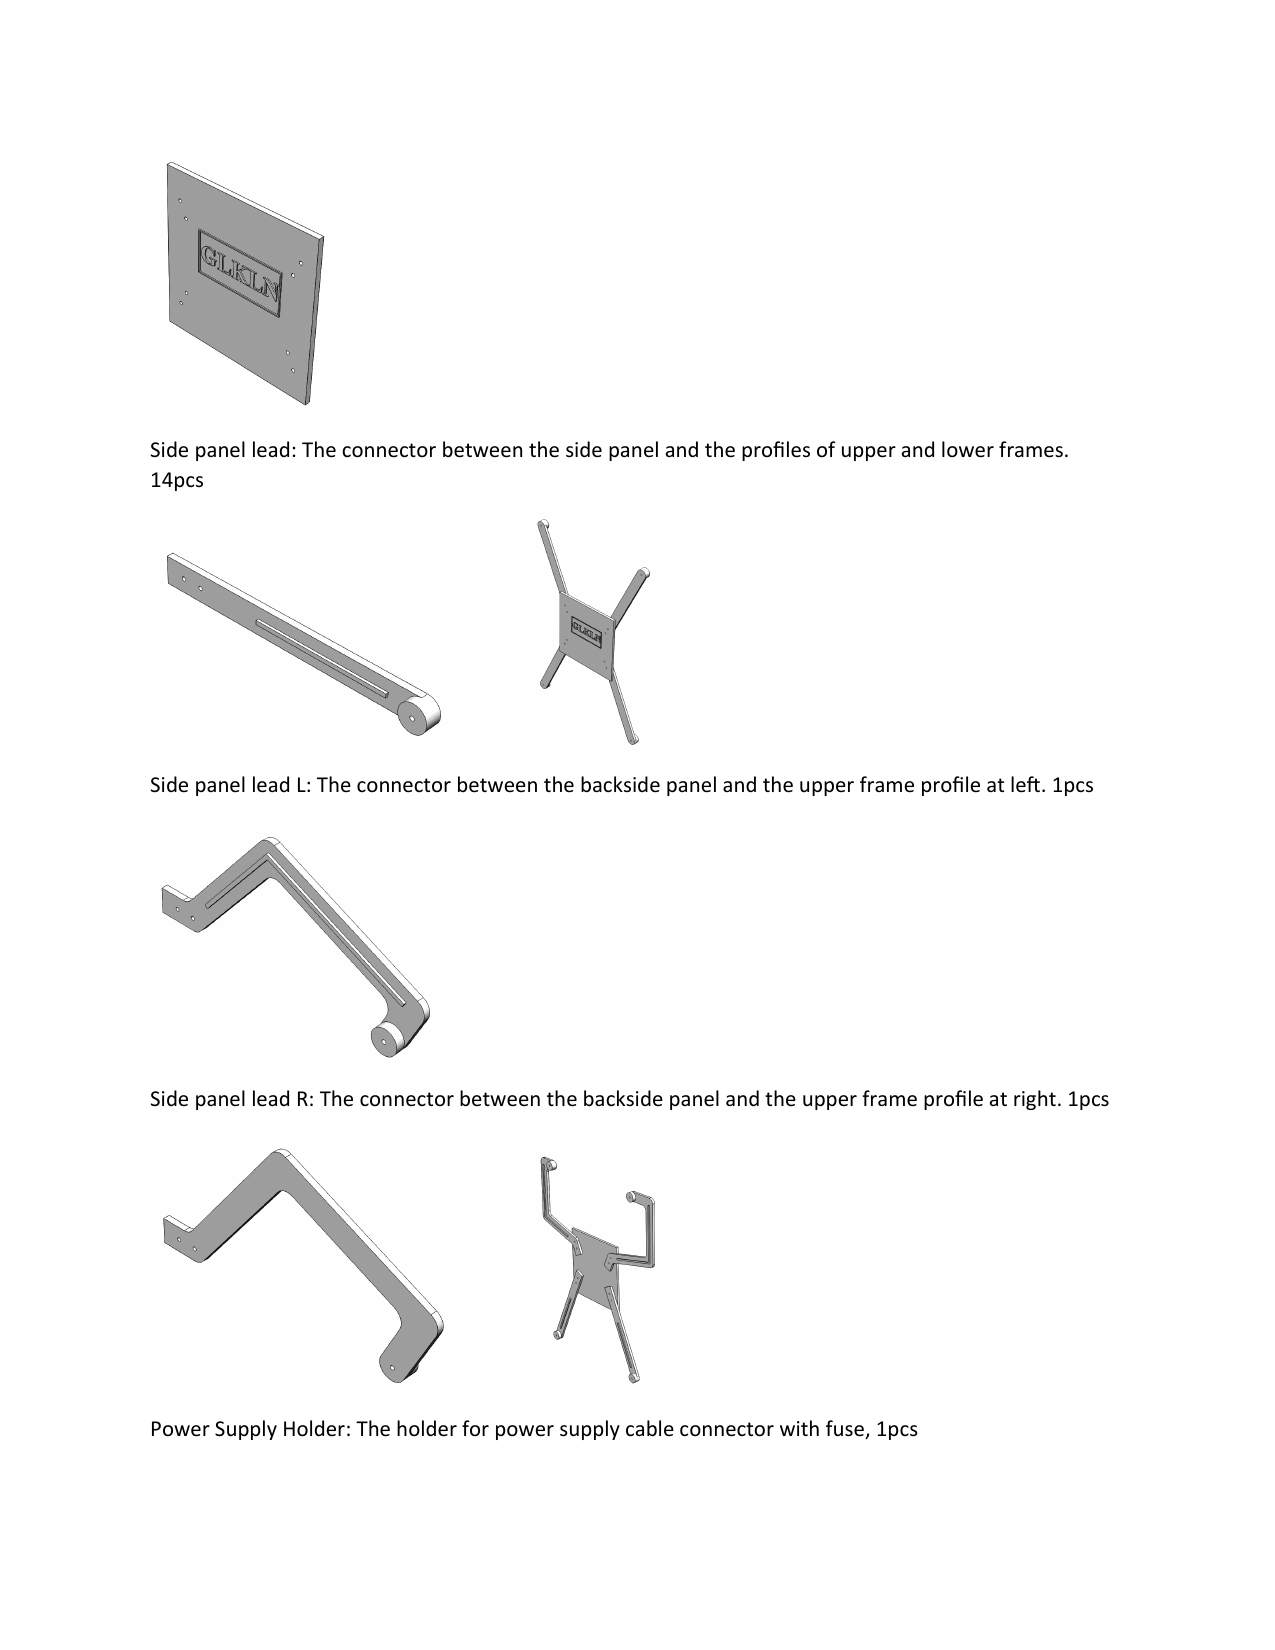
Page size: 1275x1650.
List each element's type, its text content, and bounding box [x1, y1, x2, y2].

picture [150, 1131, 459, 1395]
picture [150, 537, 461, 752]
text Power Supply Holder: The holder for power supply cable connector with fuse, 1pcs [150, 1414, 1125, 1442]
picture [525, 1145, 672, 1395]
picture [525, 511, 659, 752]
text Side panel lead L: The connector between the backside panel and the upper frame profile at left. 1pcs [150, 770, 1125, 798]
picture [150, 150, 336, 416]
picture [150, 817, 441, 1066]
text Side panel lead: The connector between the side panel and the profiles of upper and lower frames. 14pcs [150, 435, 1125, 493]
text Side panel lead R: The connector between the backside panel and the upper frame profile at right. 1pcs [150, 1084, 1125, 1112]
